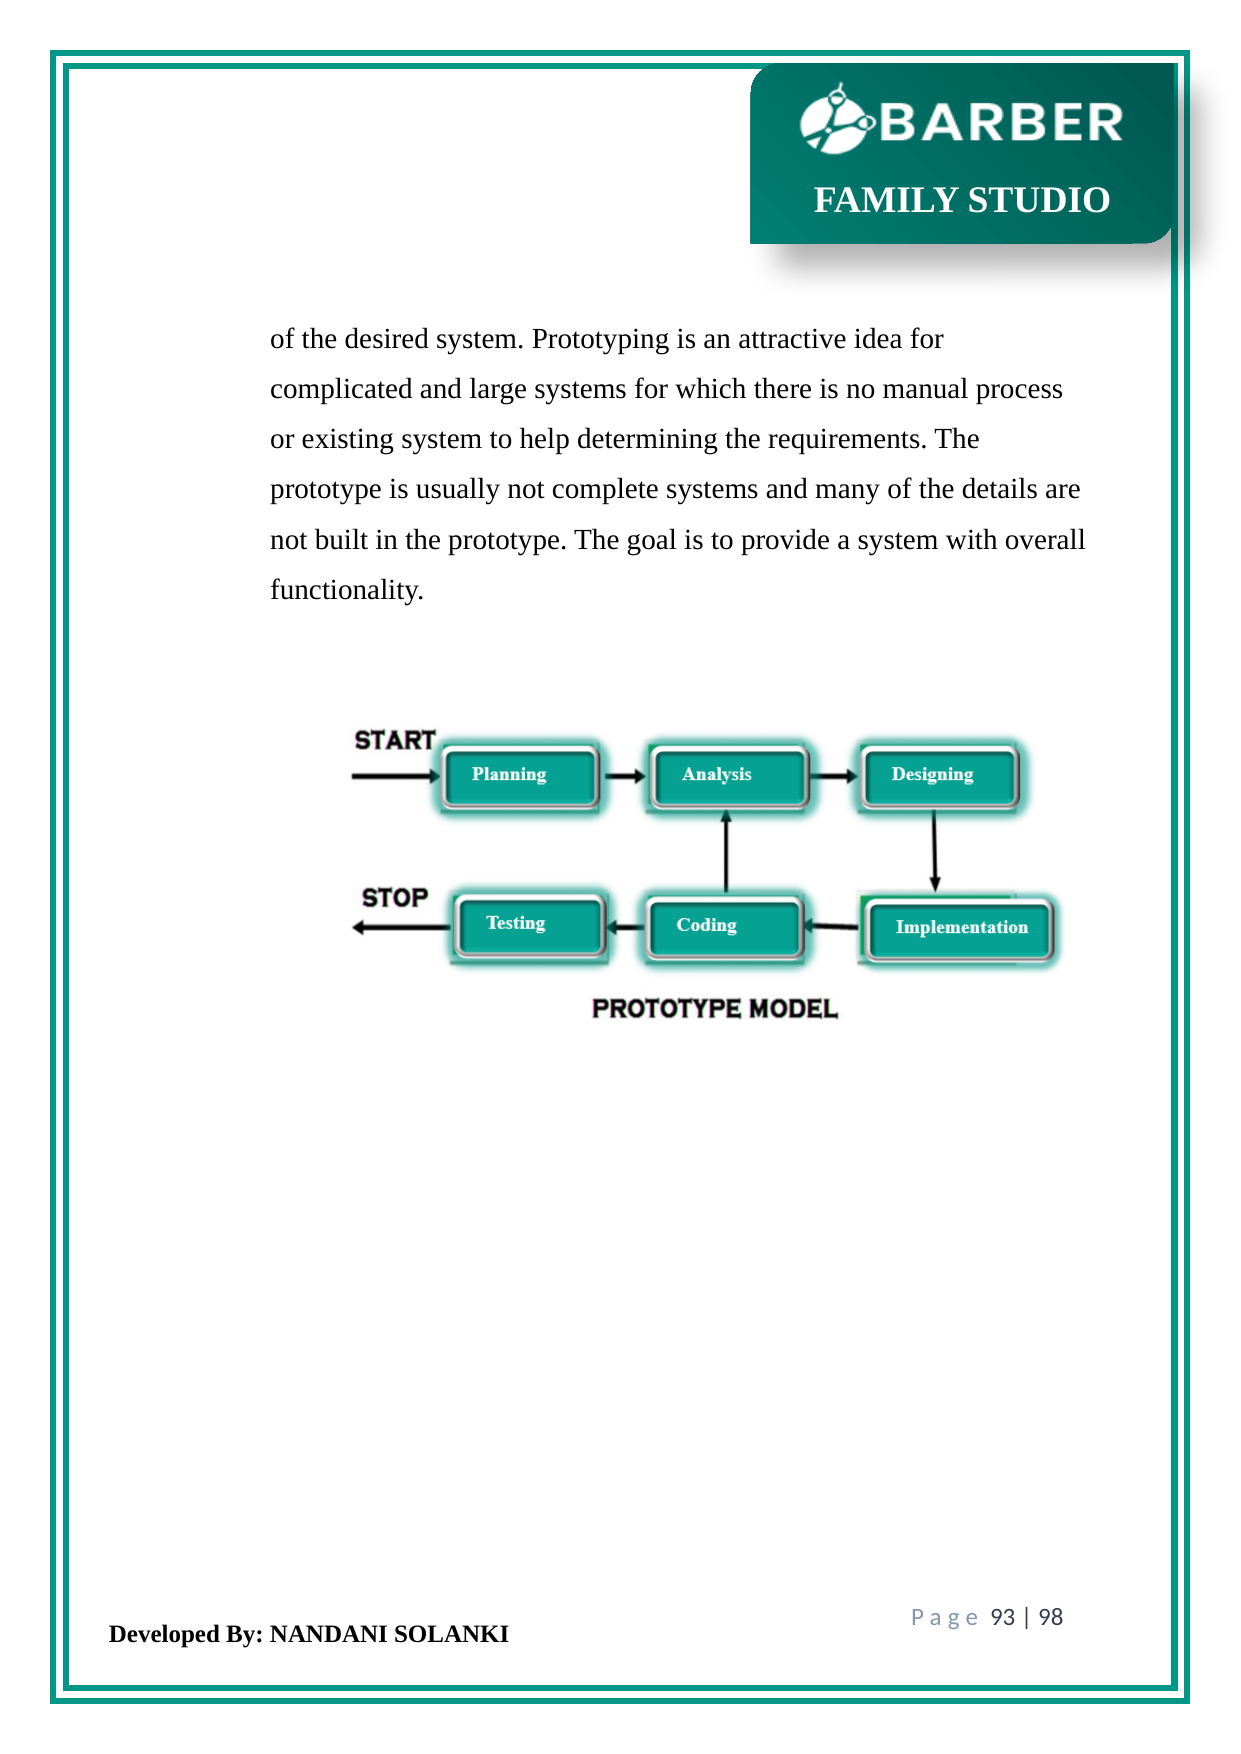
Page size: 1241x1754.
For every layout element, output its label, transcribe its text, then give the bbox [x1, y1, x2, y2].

picture [270, 639, 1091, 1084]
picture [797, 79, 1128, 159]
text of the desired system. Prototyping is an attractive idea for complicated and large systems for which there is no manual process or existing system to help determining the requirements. The prototype is usually not complete systems and many of the details are not built in the prototype. The goal is to provide a system with overall functionality. [270, 150, 1090, 606]
